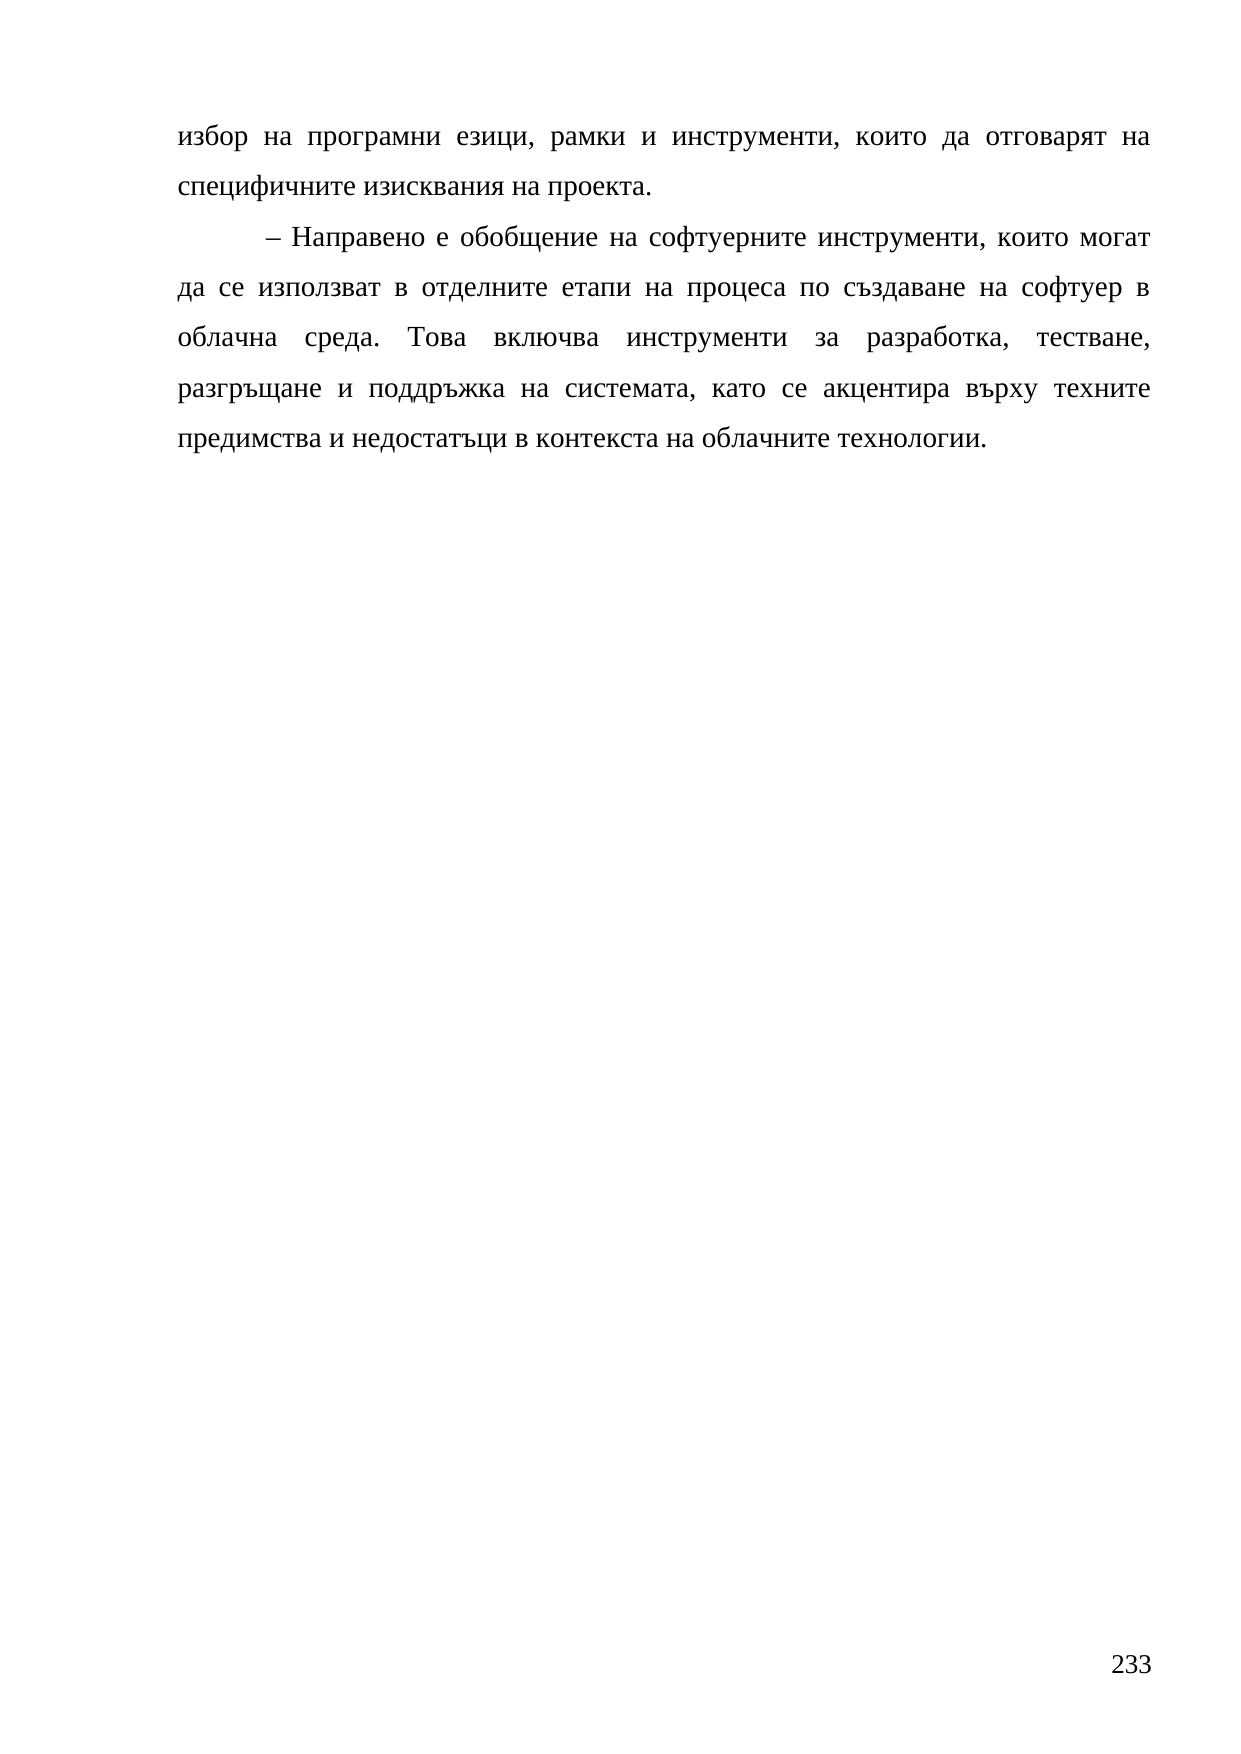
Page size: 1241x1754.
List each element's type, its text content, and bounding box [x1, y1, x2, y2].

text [177, 118, 1152, 202]
text – Направено е обобщение на софтуерните инструменти, които могат да се използват в отделните етапи на процеса по създаване на софтуер в облачна среда. Това включва инструменти за разработка, тестване, разгръщане и поддръжка на системата, като се акцентира върху техните предимства и недостатъци в контекста на облачните технологии. [177, 219, 1152, 453]
